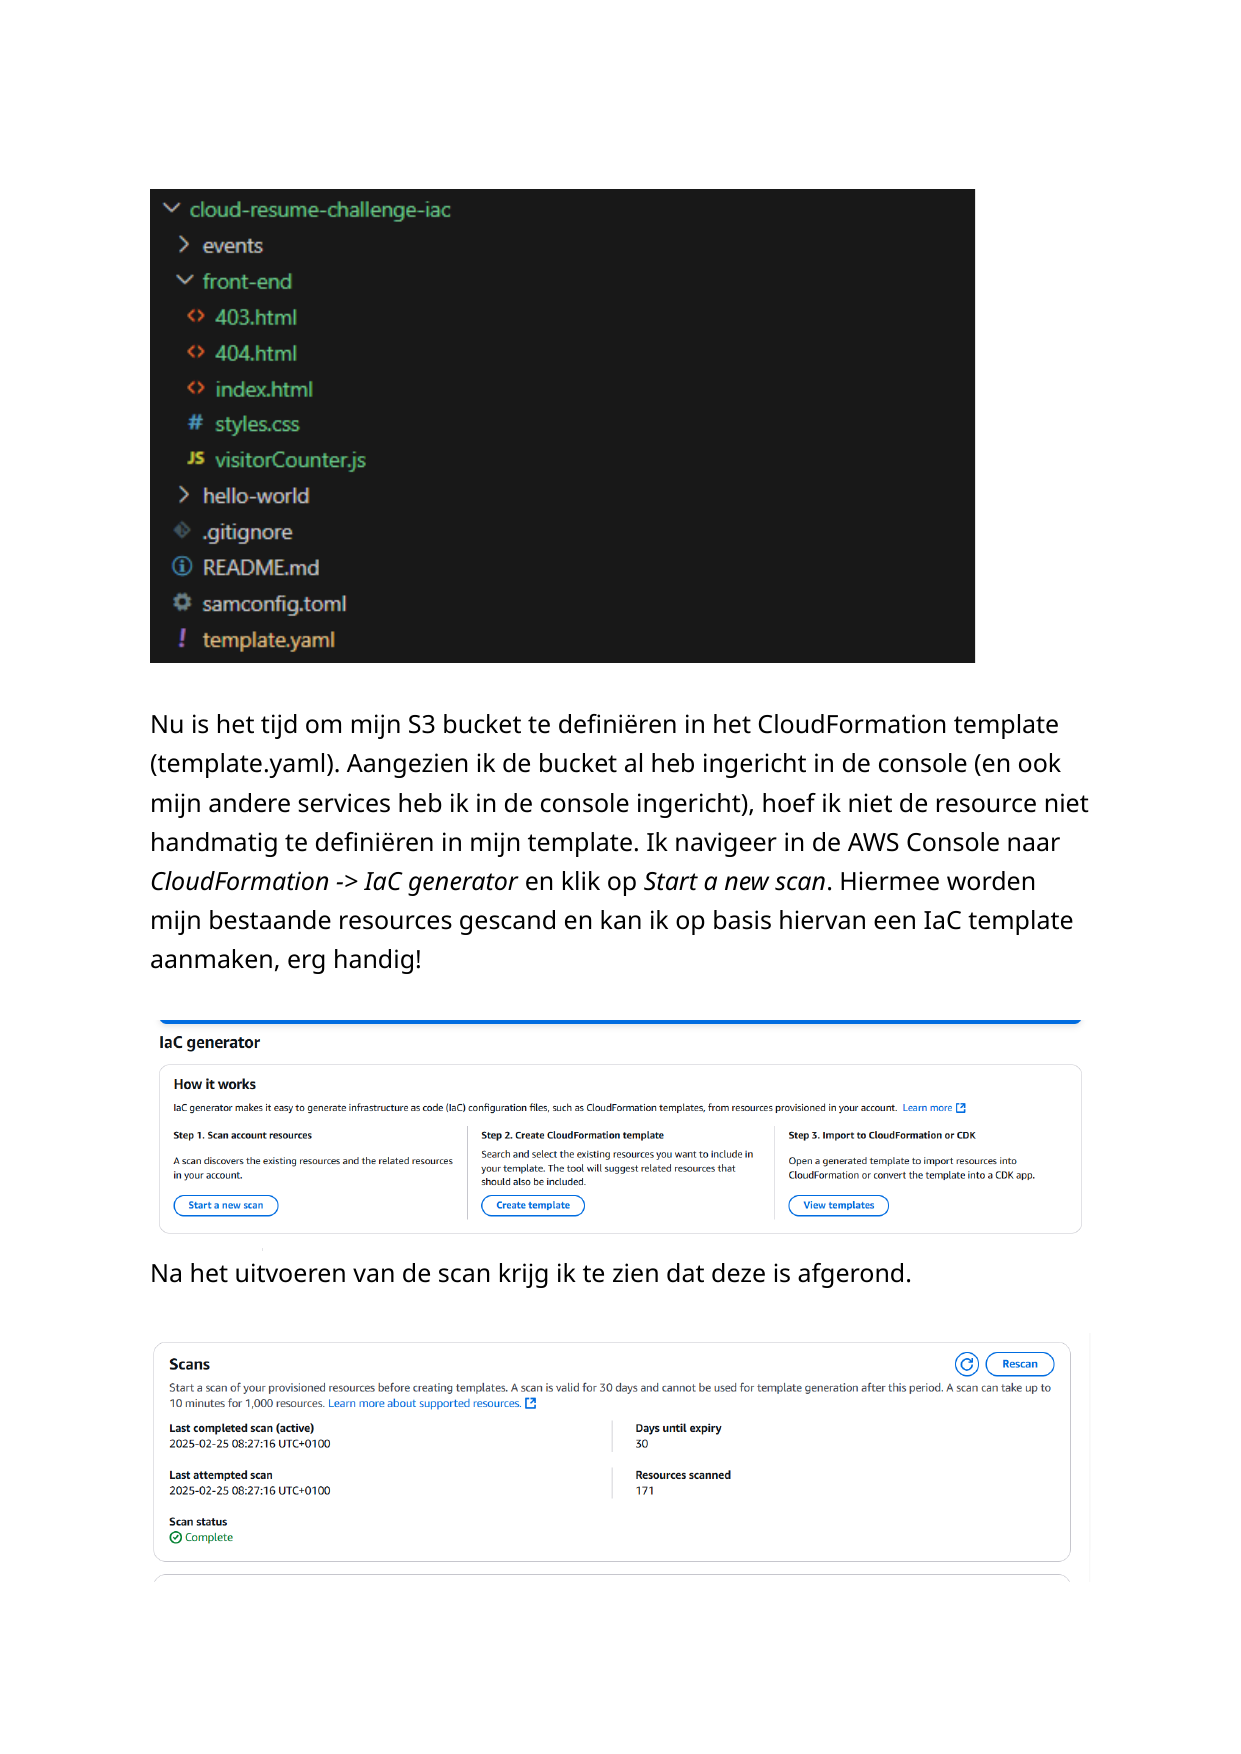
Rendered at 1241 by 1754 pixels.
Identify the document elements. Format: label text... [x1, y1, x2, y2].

picture [150, 189, 976, 663]
picture [150, 1020, 1091, 1251]
text Nu is het tijd om mijn S3 bucket te definiëren in het CloudFormation template (template.yaml). Aangezien ik de bucket al heb ingericht in de console (en ook mijn andere services heb ik in de console ingericht), hoef ik niet de resource niet handmatig te definiëren in mijn template. Ik navigeer in de AWS Console naar CloudFormation -> IaC generator en klik op Start a new scan. Hiermee worden mijn bestaande resources gescand en kan ik op basis hiervan een IaC template aanmaken, erg handig! [150, 707, 1090, 976]
text Na het uitvoeren van de scan krijg ik te zien dat deze is afgerond. [150, 1255, 1090, 1289]
picture [150, 1333, 1091, 1582]
